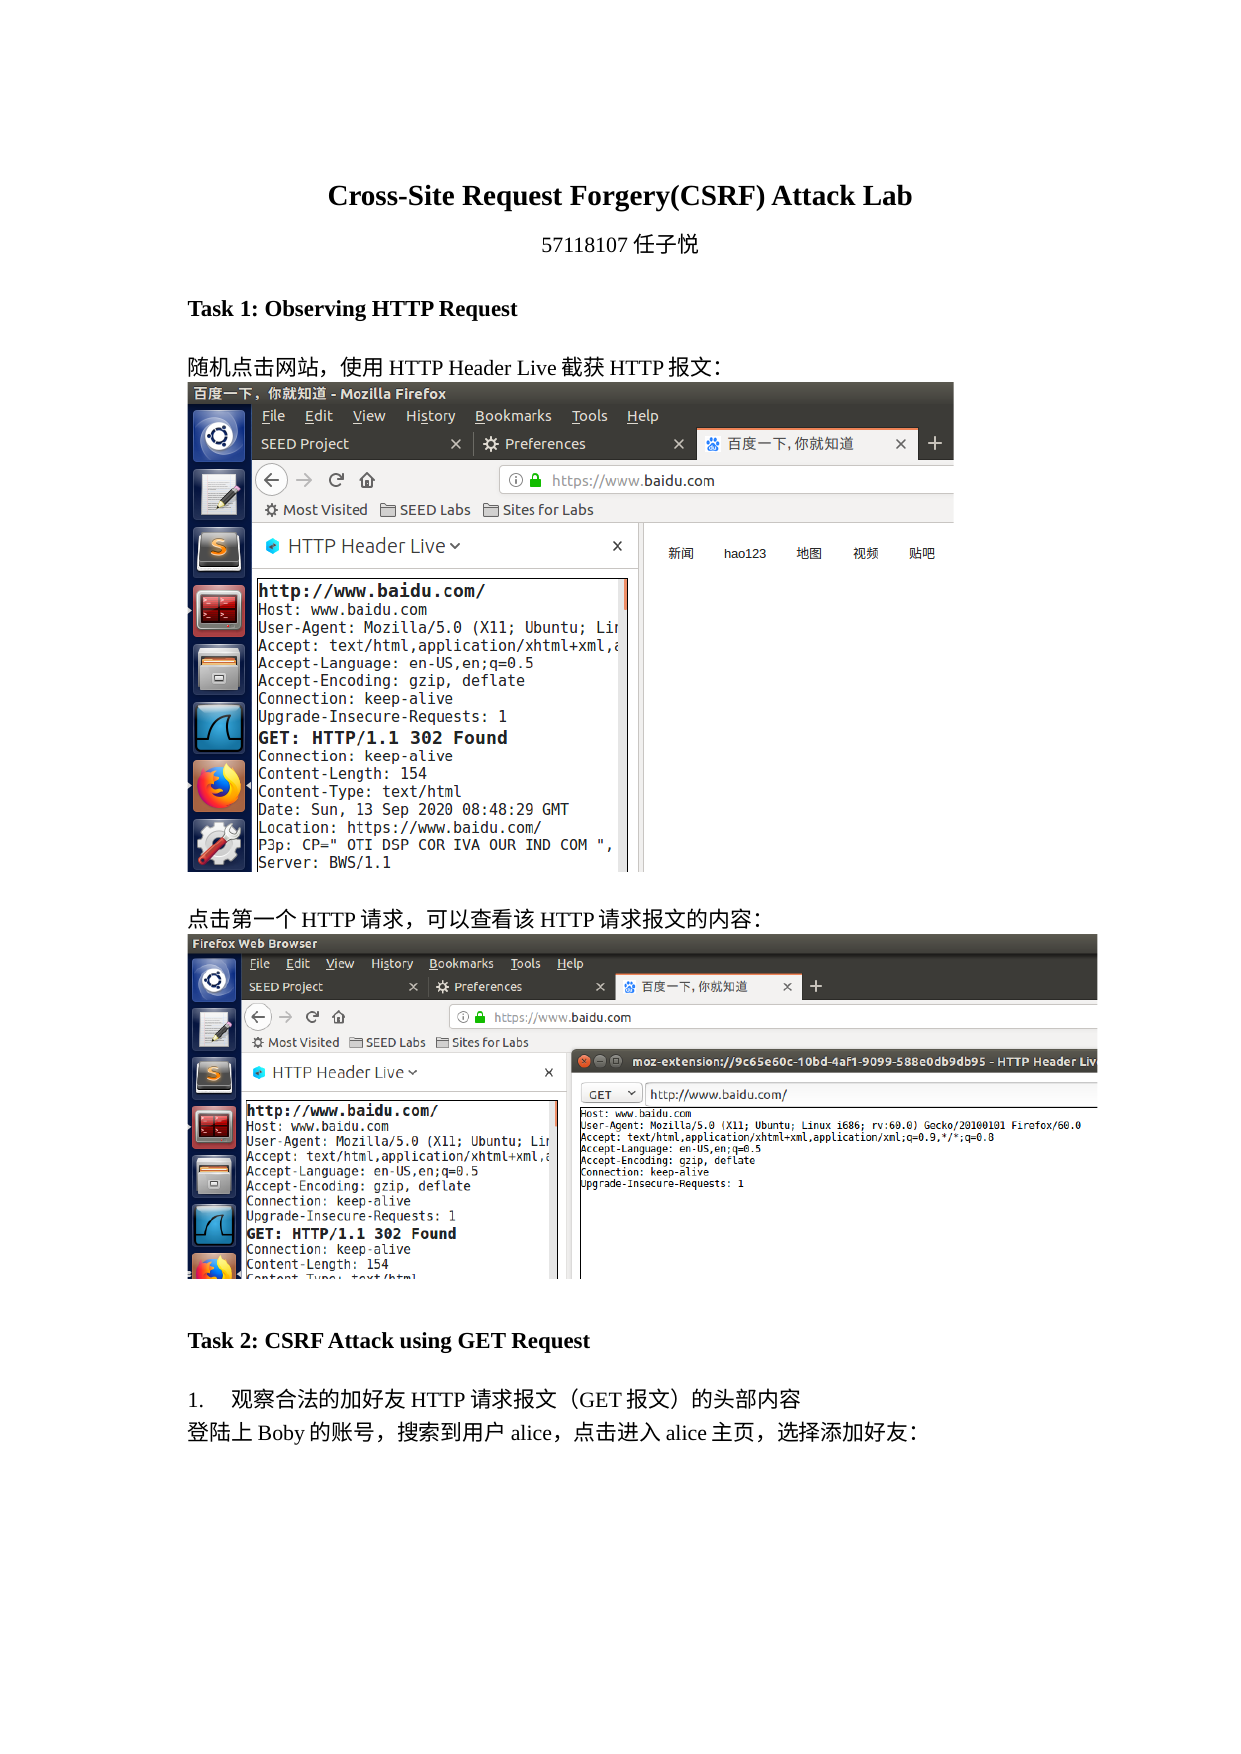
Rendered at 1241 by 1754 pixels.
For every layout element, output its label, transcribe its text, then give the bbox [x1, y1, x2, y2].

text 随机点击网站，使用HTTP Header Live截获HTTP报文： [187, 349, 1053, 382]
text 登陆上Boby的账号，搜索到用户alice，点击进入alice主页，选择添加好友： [187, 1414, 1053, 1447]
text Cross-Site Request Forgery(CSRF) Attack Lab [187, 162, 1053, 227]
picture [187, 934, 1098, 1279]
picture [187, 382, 954, 872]
text 57118107 任子悦 [187, 227, 1053, 259]
text Task 1: Observing HTTP Request [187, 292, 1053, 324]
text Task 2: CSRF Attack using GET Request [187, 1324, 1053, 1357]
list 观察合法的加好友HTTP请求报文（GET报文）的头部内容 [187, 1382, 1053, 1414]
text 点击第一个HTTP请求，可以查看该HTTP请求报文的内容： [187, 902, 1053, 934]
